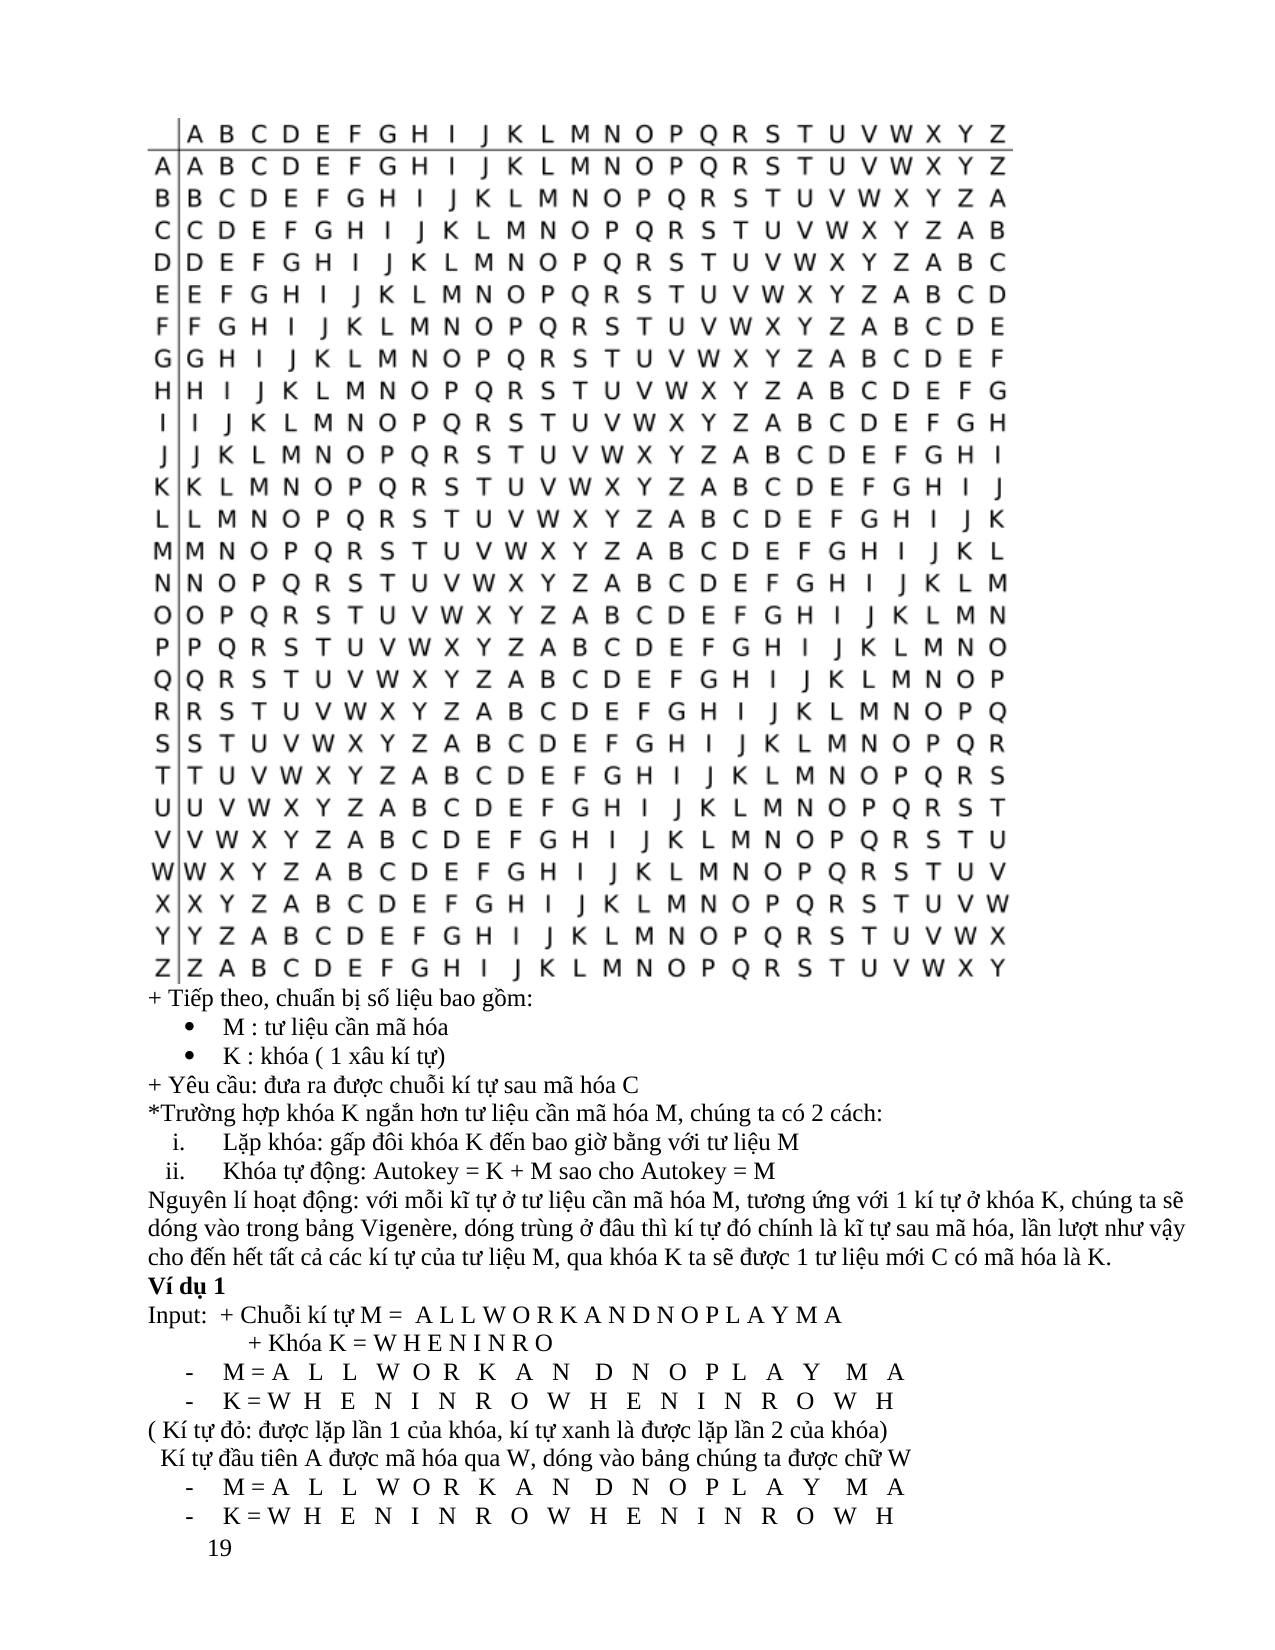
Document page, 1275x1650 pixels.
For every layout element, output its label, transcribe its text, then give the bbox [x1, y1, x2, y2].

text + Khóa K = W H E N I N R O [148, 1328, 1186, 1357]
list K : khóa ( 1 xâu kí tự) [185, 1041, 1186, 1070]
list M = A L L W O R K A N D N O P L A Y M A [185, 1472, 1186, 1501]
list K = W H E N I N R O W H E N I N R O W H [185, 1386, 1186, 1415]
list M = A L L W O R K A N D N O P L A Y M A [185, 1357, 1186, 1386]
list K = W H E N I N R O W H E N I N R O W H [185, 1501, 1186, 1530]
text *Trường hợp khóa K ngắn hơn tư liệu cần mã hóa M, chúng ta có 2 cách: [148, 1098, 1186, 1127]
text Kí tự đầu tiên A được mã hóa qua W, dóng vào bảng chúng ta được chữ W [148, 1443, 1186, 1472]
text Nguyên lí hoạt động: với mỗi kĩ tự ở tư liệu cần mã hóa M, tương ứng với 1 kí tự ở khóa K, chúng ta sẽ dóng vào trong bảng Vigenère, dóng trùng ở đâu thì kí tự đó chính là kĩ tự sau mã hóa, lần lượt như vậy cho đến hết tất cả các kí tự của tư liệu M, qua khóa K ta sẽ được 1 tư liệu mới C có mã hóa là K. [148, 1185, 1186, 1271]
text Ví dụ 1 [148, 1271, 1186, 1300]
list M : tư liệu cần mã hóa [185, 1012, 1186, 1041]
text ( Kí tự đỏ: được lặp lần 1 của khóa, kí tự xanh là được lặp lần 2 của khóa) [148, 1415, 1186, 1443]
list Khóa tự động: Autokey = K + M sao cho Autokey = M [185, 1156, 1186, 1185]
list Lặp khóa: gấp đôi khóa K đến bao giờ bằng với tư liệu M [185, 1127, 1186, 1156]
text Input: + Chuỗi kí tự M = A L L W O R K A N D N O P L A Y M A [148, 1300, 1186, 1328]
text + Yêu cầu: đưa ra được chuỗi kí tự sau mã hóa C [148, 1070, 1186, 1098]
picture [147, 118, 1013, 984]
text + Tiếp theo, chuẩn bị số liệu bao gồm: [148, 983, 1186, 1012]
